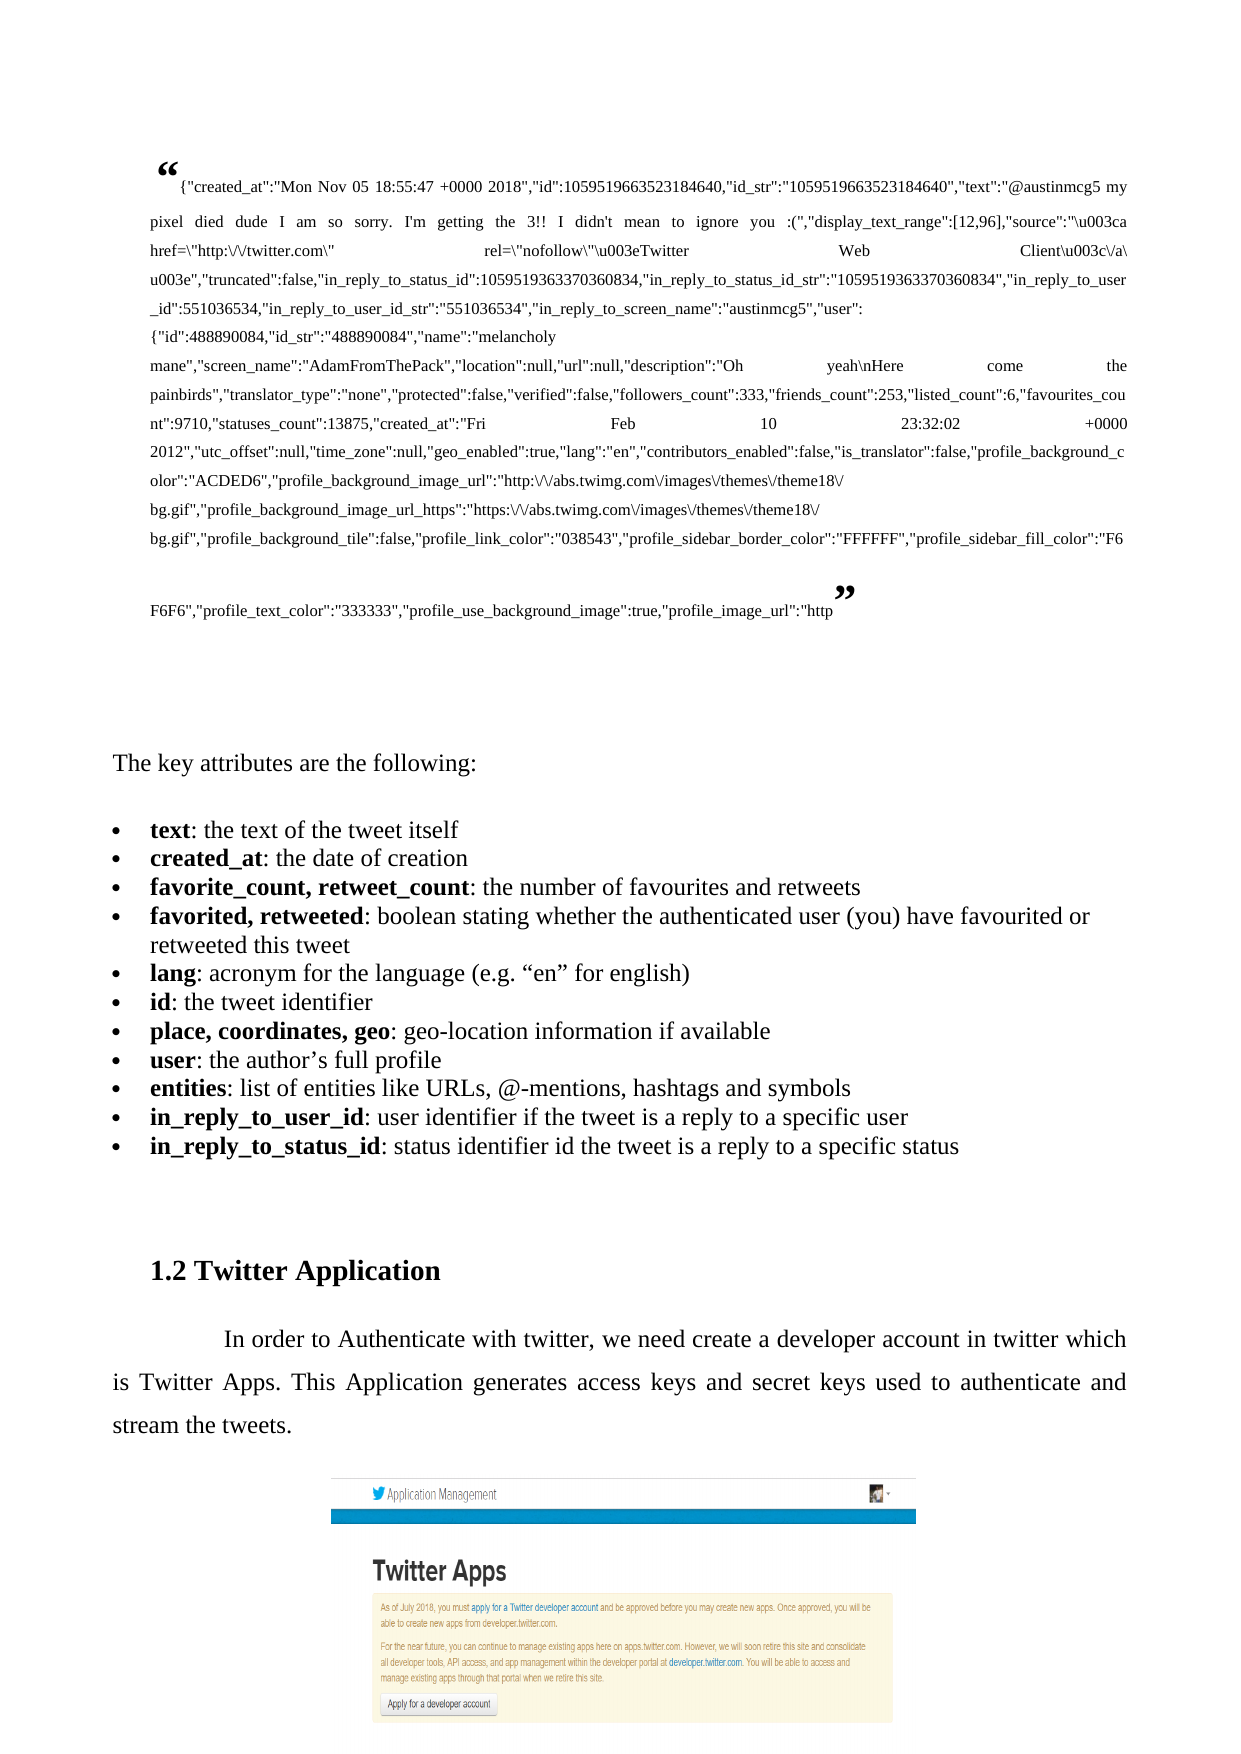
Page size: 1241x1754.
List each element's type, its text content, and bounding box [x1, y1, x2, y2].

list in_reply_to_status_id: status identifier id the tweet is a reply to a specific status [112, 1131, 1128, 1160]
picture [331, 1525, 916, 1754]
list text: the text of the tweet itself [112, 815, 1128, 843]
list lang: acronym for the language (e.g. “en” for english) [112, 958, 1128, 987]
list “{"created_at":"Mon Nov 05 18:55:47 +0000 2018","id":1059519663523184640,"id_str":"1059519663523184640","text":"@austinmcg5 my pixel died dude I am so sorry. I'm getting the 3!! I didn't mean to ignore you :(","display_text_range":[12,96],"source":"\u003ca href=\"http:\/\/twitter.com\" rel=\"nofollow\"\u003eTwitter Web Client\u003c\/a\u003e","truncated":false,"in_reply_to_status_id":1059519363370360834,"in_reply_to_status_id_str":"1059519363370360834","in_reply_to_user_id":551036534,"in_reply_to_user_id_str":"551036534","in_reply_to_screen_name":"austinmcg5","user":{"id":488890084,"id_str":"488890084","name":"melancholy mane","screen_name":"AdamFromThePack","location":null,"url":null,"description":"Oh yeah\nHere come the painbirds","translator_type":"none","protected":false,"verified":false,"followers_count":333,"friends_count":253,"listed_count":6,"favourites_count":9710,"statuses_count":13875,"created_at":"Fri Feb 10 23:32:02 +0000 2012","utc_offset":null,"time_zone":null,"geo_enabled":true,"lang":"en","contributors_enabled":false,"is_translator":false,"profile_background_color":"ACDED6","profile_background_image_url":"http:\/\/abs.twimg.com\/images\/themes\/theme18\/bg.gif","profile_background_image_url_https":"https:\/\/abs.twimg.com\/images\/themes\/theme18\/bg.gif","profile_background_tile":false,"profile_link_color":"038543","profile_sidebar_border_color":"FFFFFF","profile_sidebar_fill_color":"F6F6F6","profile_text_color":"333333","profile_use_background_image":true,"profile_image_url":"http” [150, 150, 1128, 627]
list entities: list of entities like URLs, @-mentions, hashtags and symbols [112, 1073, 1128, 1102]
list place, coordinates, geo: geo-location information if available [112, 1016, 1128, 1045]
text In order to Authenticate with twitter, we need create a developer account in twitter which is Twitter Apps. This Application generates access keys and secret keys used to authenticate and stream the tweets. [112, 1324, 1128, 1439]
list created_at: the date of creation [112, 843, 1128, 872]
list Twitter Application [150, 1253, 1128, 1286]
list id: the tweet identifier [112, 987, 1128, 1016]
picture [331, 1474, 916, 1509]
list in_reply_to_user_id: user identifier if the tweet is a reply to a specific user [112, 1102, 1128, 1131]
list favorite_count, retweet_count: the number of favourites and retweets [112, 872, 1128, 901]
text The key attributes are the following: [112, 748, 1128, 777]
list favorited, retweeted: boolean stating whether the authenticated user (you) have favourited or retweeted this tweet [112, 901, 1128, 958]
list user: the author’s full profile [112, 1045, 1128, 1073]
